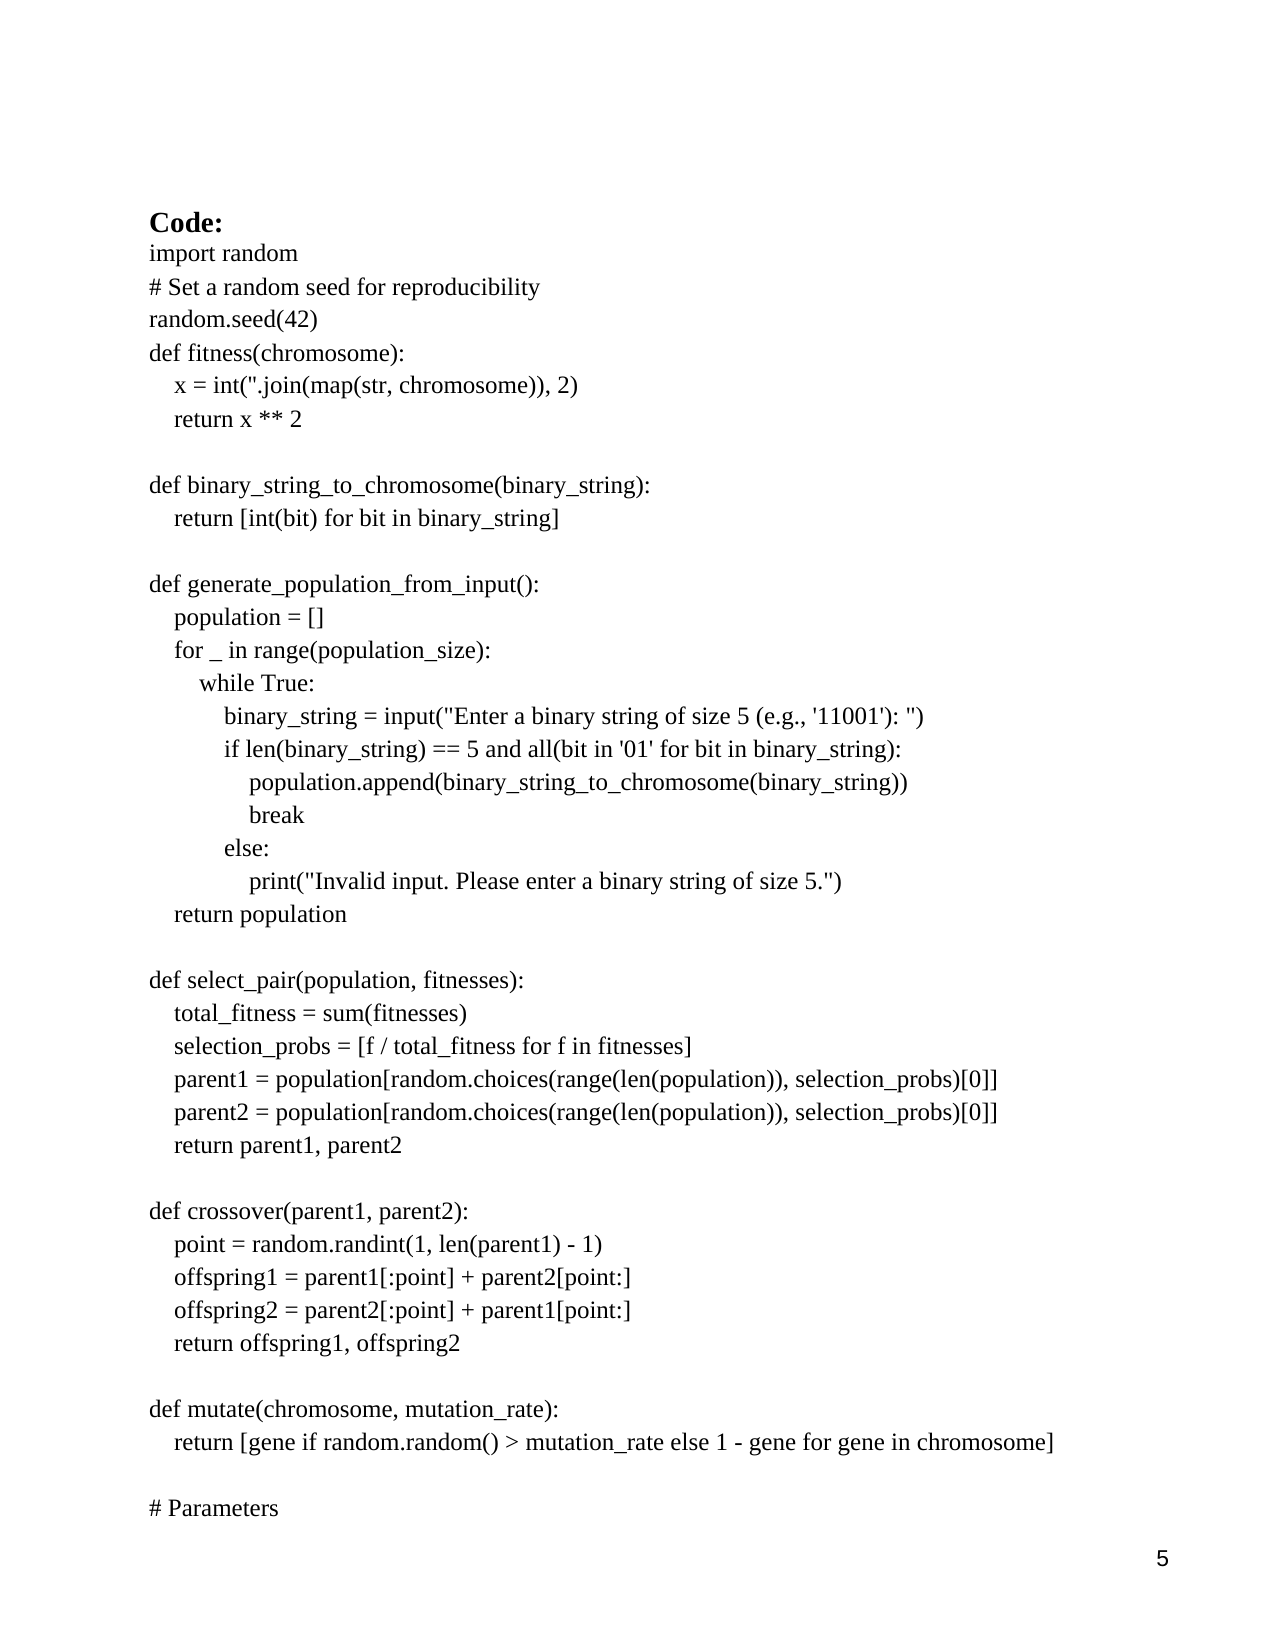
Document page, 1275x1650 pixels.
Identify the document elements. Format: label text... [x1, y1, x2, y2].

text parent1 = population[random.choices(range(len(population)), selection_probs)[0]] [149, 1064, 1169, 1093]
text selection_probs = [f / total_fitness for f in fitnesses] [149, 1031, 1169, 1060]
text def fitness(chromosome): [149, 338, 1169, 366]
text print("Invalid input. Please enter a binary string of size 5.") [149, 866, 1169, 895]
text def mutate(chromosome, mutation_rate): [149, 1394, 1169, 1423]
text for _ in range(population_size): [149, 635, 1169, 663]
text import random [149, 238, 1169, 267]
text population = [] [149, 602, 1169, 631]
text offspring1 = parent1[:point] + parent2[point:] [149, 1262, 1169, 1291]
text return [gene if random.random() > mutation_rate else 1 - gene for gene in chromosome] [149, 1427, 1169, 1456]
text def generate_population_from_input(): [149, 569, 1169, 597]
text return parent1, parent2 [149, 1130, 1169, 1159]
text def crossover(parent1, parent2): [149, 1196, 1169, 1225]
text while True: [149, 668, 1169, 697]
text # Parameters [149, 1493, 1169, 1522]
text point = random.randint(1, len(parent1) - 1) [149, 1229, 1169, 1258]
text total_fitness = sum(fitnesses) [149, 998, 1169, 1027]
text Code: [149, 205, 1169, 238]
text def binary_string_to_chromosome(binary_string): [149, 470, 1169, 498]
text if len(binary_string) == 5 and all(bit in '01' for bit in binary_string): [149, 734, 1169, 763]
text def select_pair(population, fitnesses): [149, 965, 1169, 994]
text return population [149, 899, 1169, 928]
text binary_string = input("Enter a binary string of size 5 (e.g., '11001'): ") [149, 701, 1169, 729]
text x = int(''.join(map(str, chromosome)), 2) [149, 371, 1169, 399]
text random.seed(42) [149, 304, 1169, 333]
text return [int(bit) for bit in binary_string] [149, 503, 1169, 531]
text parent2 = population[random.choices(range(len(population)), selection_probs)[0]] [149, 1097, 1169, 1126]
text population.append(binary_string_to_chromosome(binary_string)) [149, 767, 1169, 796]
text return x ** 2 [149, 404, 1169, 432]
text else: [149, 833, 1169, 862]
text # Set a random seed for reproducibility [149, 272, 1169, 300]
text offspring2 = parent2[:point] + parent1[point:] [149, 1295, 1169, 1324]
text return offspring1, offspring2 [149, 1328, 1169, 1357]
text break [149, 800, 1169, 829]
